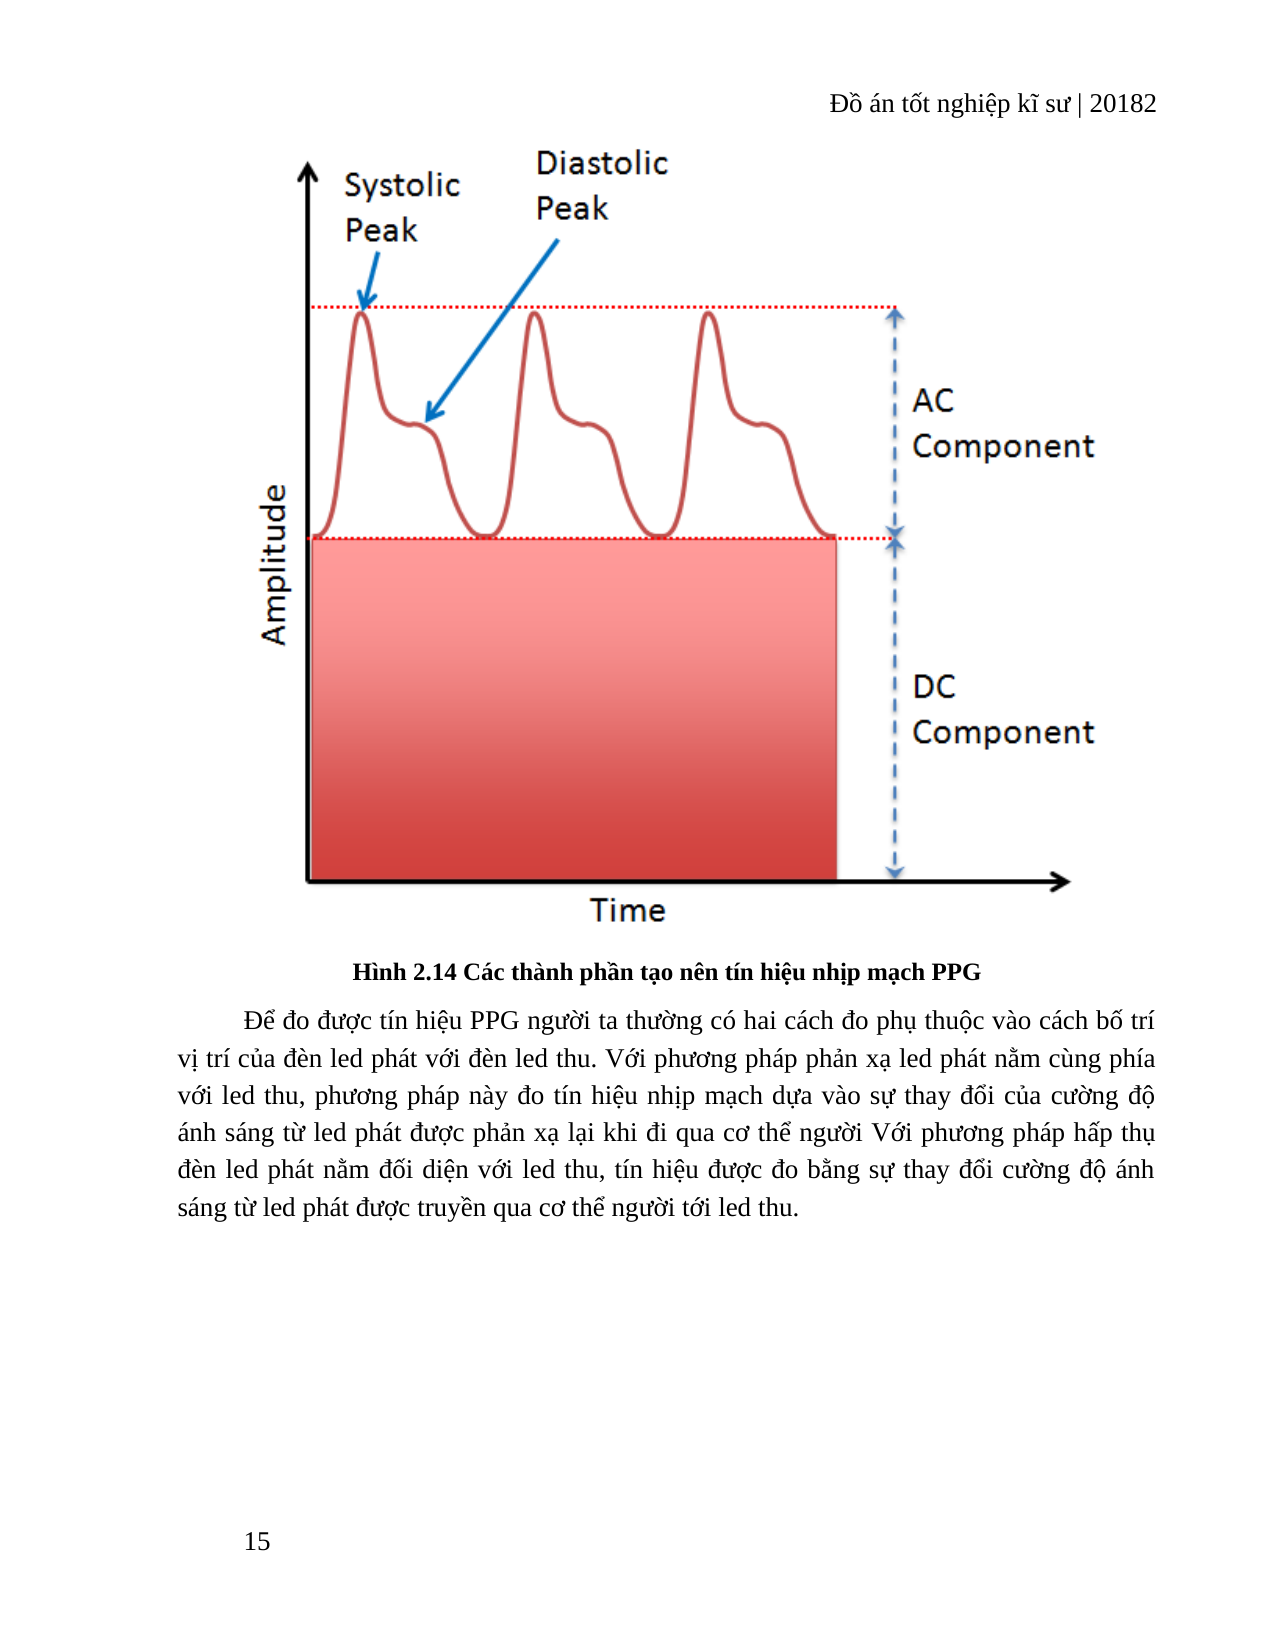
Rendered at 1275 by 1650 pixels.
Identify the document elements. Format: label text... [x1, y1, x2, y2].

picture [243, 137, 1114, 939]
text Để đo được tín hiệu PPG người ta thường có hai cách đo phụ thuộc vào cách bố trí vị trí của đèn led phát với đèn led thu. Với phương pháp phản xạ led phát nằm cùng phía với led thu, phương pháp này đo tín hiệu nhịp mạch dựa vào sự thay đổi của cường độ ánh sáng từ led phát được phản xạ lại khi đi qua cơ thể người Với phương pháp hấp thụ đèn led phát nằm đối diện với led thu, tín hiệu được đo bằng sự thay đổi cường độ ánh sáng từ led phát được truyền qua cơ thể người tới led thu. [177, 1004, 1157, 1222]
